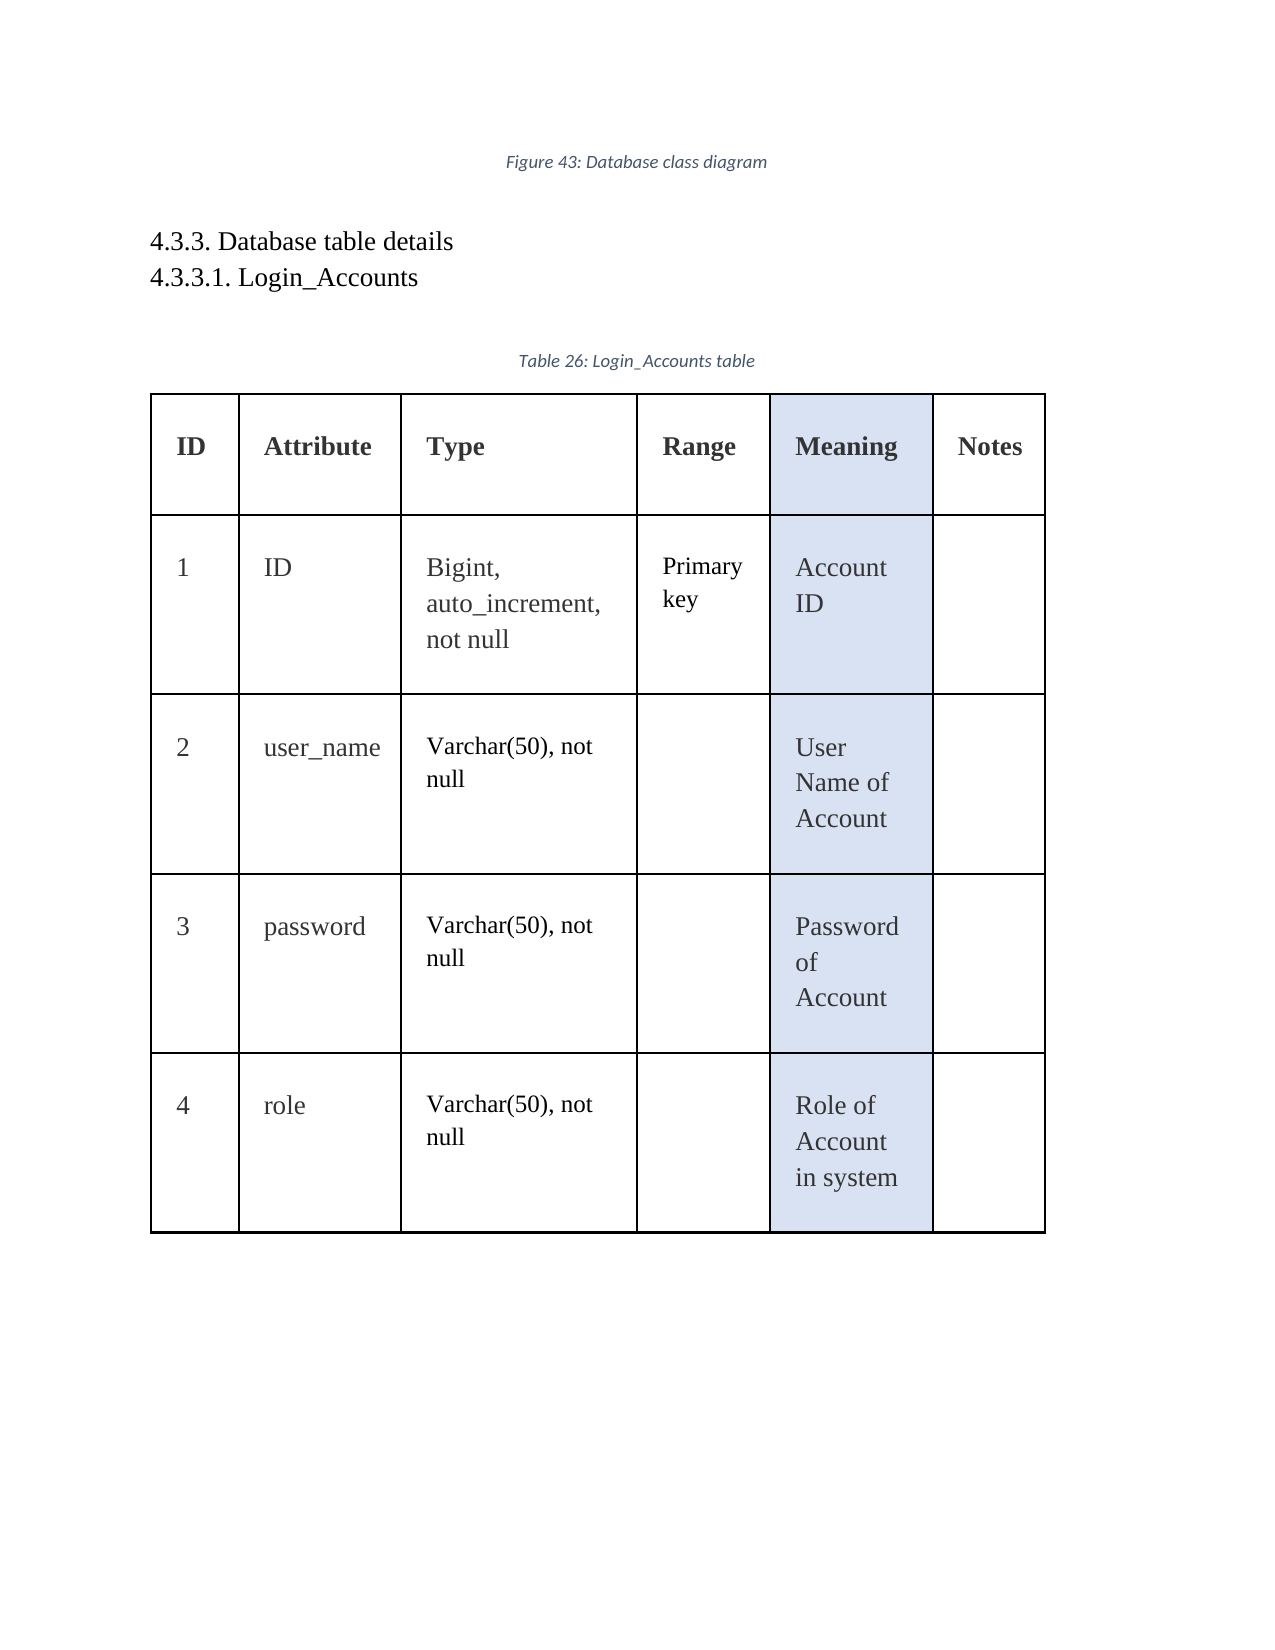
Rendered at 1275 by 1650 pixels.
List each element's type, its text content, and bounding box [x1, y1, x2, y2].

table_cell 1 [152, 516, 238, 693]
table_cell [638, 1054, 769, 1231]
table_cell 2 [152, 695, 238, 873]
table_cell [638, 875, 769, 1052]
table_cell [934, 695, 1044, 873]
table_header Attribute [240, 395, 400, 514]
table_cell Primary key [638, 516, 769, 693]
subtitle 4.3.3. Database table details [150, 225, 1125, 256]
table_cell 4 [152, 1054, 238, 1231]
table_cell Bigint, auto_increment, not null [402, 516, 636, 693]
table_cell Varchar(50), not null [402, 1054, 636, 1231]
table_header ID [152, 395, 238, 514]
table_header Type [402, 395, 636, 514]
table_cell Account ID [771, 516, 932, 693]
table_cell ID [240, 516, 400, 693]
table_cell [934, 1054, 1044, 1231]
table_cell user_name [240, 695, 400, 873]
table_cell Varchar(50), not null [402, 695, 636, 873]
table_cell password [240, 875, 400, 1052]
text Figure 43: Database class diagram [150, 150, 1125, 173]
subtitle 4.3.3.1. Login_Accounts [150, 261, 1125, 292]
table_cell 3 [152, 875, 238, 1052]
table_cell role [240, 1054, 400, 1231]
table_cell Varchar(50), not null [402, 875, 636, 1052]
table_cell Password of Account [771, 875, 932, 1052]
table_cell User Name of Account [771, 695, 932, 873]
text Table 26: Login_Accounts table [150, 349, 1125, 372]
table_cell [934, 516, 1044, 693]
table_header Range [638, 395, 769, 514]
table_cell [638, 695, 769, 873]
table_cell [934, 875, 1044, 1052]
table_header Meaning [771, 395, 932, 514]
table_cell Role of Account in system [771, 1054, 932, 1231]
table_header Notes [934, 395, 1044, 514]
